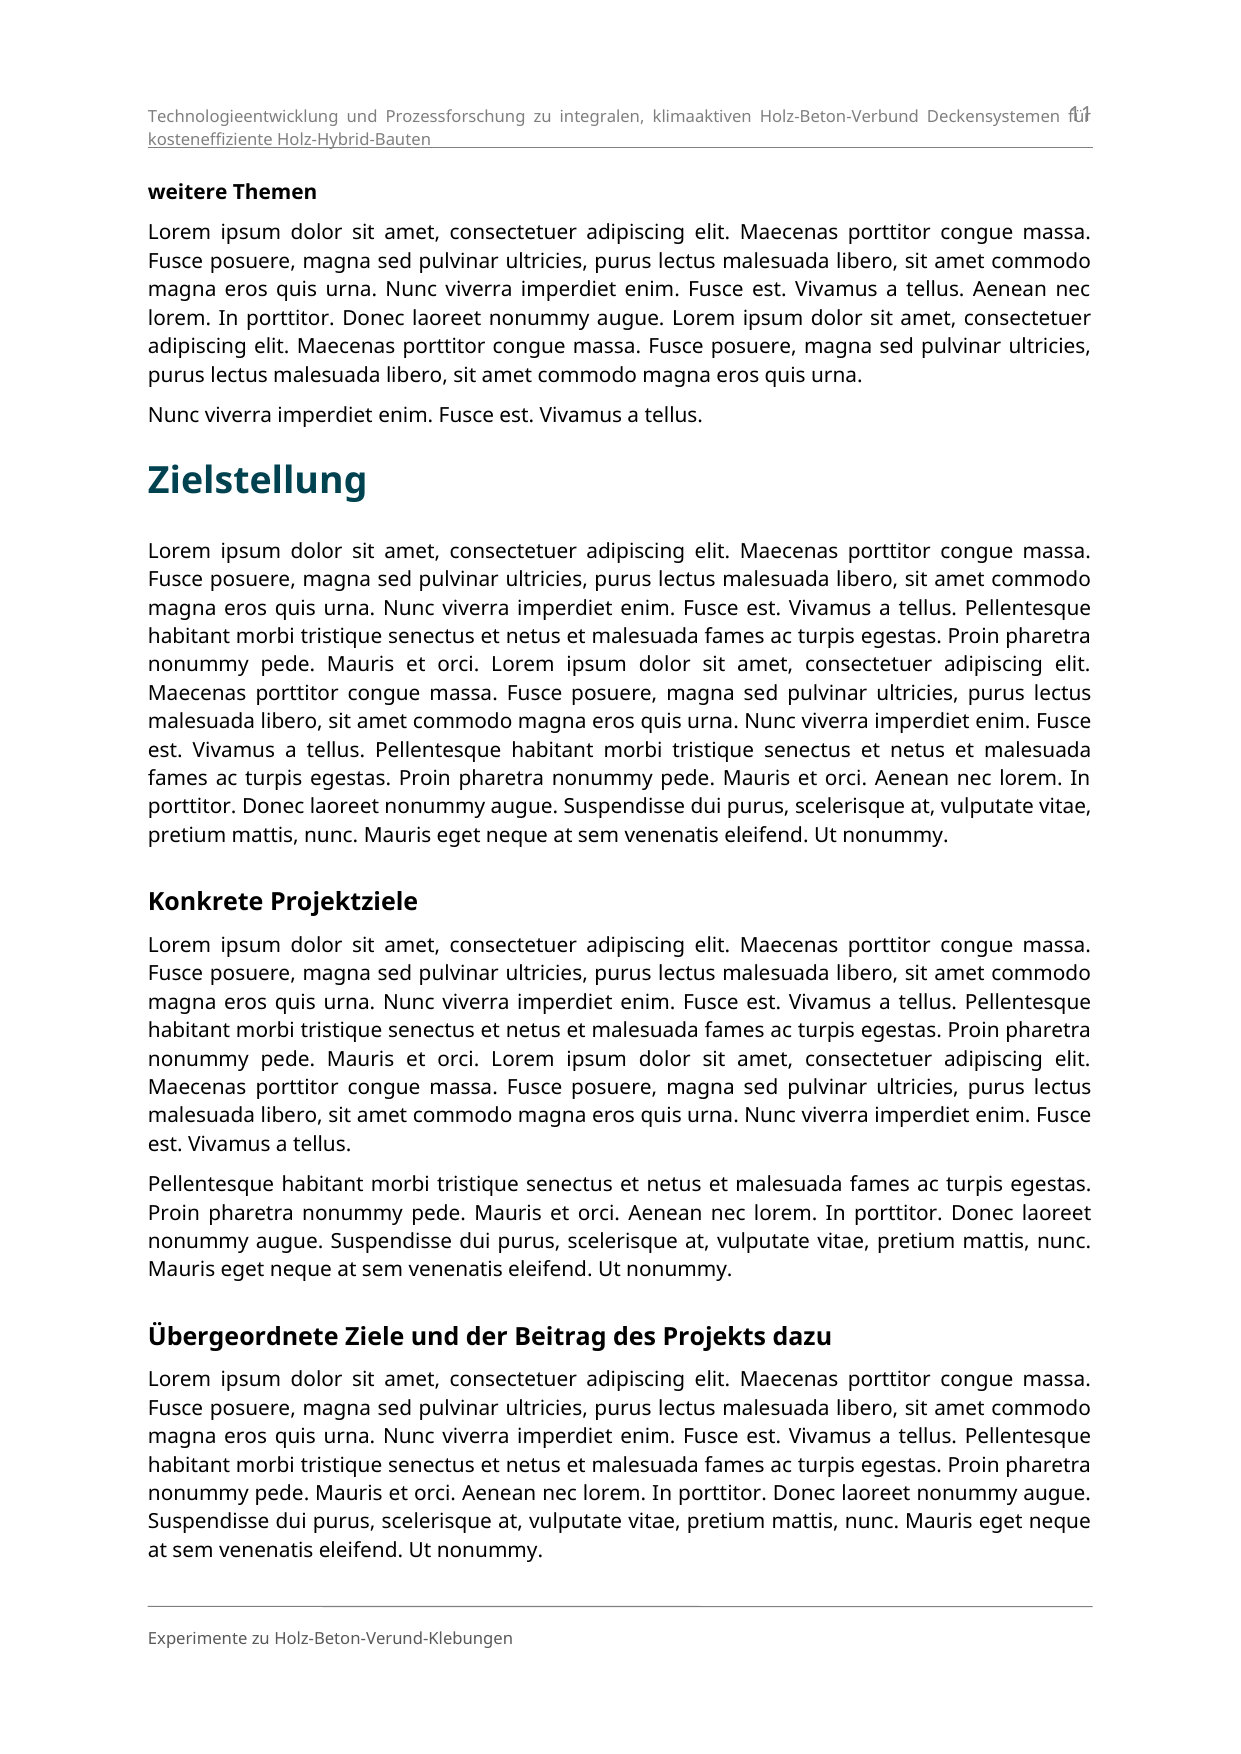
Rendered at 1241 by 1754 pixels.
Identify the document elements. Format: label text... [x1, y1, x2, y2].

subtitle weitere Themen [148, 177, 1092, 206]
subtitle Konkrete Projektziele [148, 884, 1092, 918]
subtitle Zielstellung [148, 453, 1092, 504]
text Nunc viverra imperdiet enim. Fusce est. Vivamus a tellus. [148, 400, 1092, 428]
subtitle Übergeordnete Ziele und der Beitrag des Projekts dazu [148, 1318, 1092, 1352]
text Lorem ipsum dolor sit amet, consectetuer adipiscing elit. Maecenas porttitor congue massa. Fusce posuere, magna sed pulvinar ultricies, purus lectus malesuada libero, sit amet commodo magna eros quis urna. Nunc viverra imperdiet enim. Fusce est. Vivamus a tellus. Pellentesque habitant morbi tristique senectus et netus et malesuada fames ac turpis egestas. Proin pharetra nonummy pede. Mauris et orci. Aenean nec lorem. In porttitor. Donec laoreet nonummy augue. Suspendisse dui purus, scelerisque at, vulputate vitae, pretium mattis, nunc. Mauris eget neque at sem venenatis eleifend. Ut nonummy. [148, 1364, 1092, 1563]
text Lorem ipsum dolor sit amet, consectetuer adipiscing elit. Maecenas porttitor congue massa. Fusce posuere, magna sed pulvinar ultricies, purus lectus malesuada libero, sit amet commodo magna eros quis urna. Nunc viverra imperdiet enim. Fusce est. Vivamus a tellus. Aenean nec lorem. In porttitor. Donec laoreet nonummy augue. Lorem ipsum dolor sit amet, consectetuer adipiscing elit. Maecenas porttitor congue massa. Fusce posuere, magna sed pulvinar ultricies, purus lectus malesuada libero, sit amet commodo magna eros quis urna. [148, 217, 1092, 388]
text Pellentesque habitant morbi tristique senectus et netus et malesuada fames ac turpis egestas. Proin pharetra nonummy pede. Mauris et orci. Aenean nec lorem. In porttitor. Donec laoreet nonummy augue. Suspendisse dui purus, scelerisque at, vulputate vitae, pretium mattis, nunc. Mauris eget neque at sem venenatis eleifend. Ut nonummy. [148, 1169, 1092, 1283]
text Lorem ipsum dolor sit amet, consectetuer adipiscing elit. Maecenas porttitor congue massa. Fusce posuere, magna sed pulvinar ultricies, purus lectus malesuada libero, sit amet commodo magna eros quis urna. Nunc viverra imperdiet enim. Fusce est. Vivamus a tellus. Pellentesque habitant morbi tristique senectus et netus et malesuada fames ac turpis egestas. Proin pharetra nonummy pede. Mauris et orci. Lorem ipsum dolor sit amet, consectetuer adipiscing elit. Maecenas porttitor congue massa. Fusce posuere, magna sed pulvinar ultricies, purus lectus malesuada libero, sit amet commodo magna eros quis urna. Nunc viverra imperdiet enim. Fusce est. Vivamus a tellus. [148, 930, 1092, 1157]
text Lorem ipsum dolor sit amet, consectetuer adipiscing elit. Maecenas porttitor congue massa. Fusce posuere, magna sed pulvinar ultricies, purus lectus malesuada libero, sit amet commodo magna eros quis urna. Nunc viverra imperdiet enim. Fusce est. Vivamus a tellus. Pellentesque habitant morbi tristique senectus et netus et malesuada fames ac turpis egestas. Proin pharetra nonummy pede. Mauris et orci. Lorem ipsum dolor sit amet, consectetuer adipiscing elit. Maecenas porttitor congue massa. Fusce posuere, magna sed pulvinar ultricies, purus lectus malesuada libero, sit amet commodo magna eros quis urna. Nunc viverra imperdiet enim. Fusce est. Vivamus a tellus. Pellentesque habitant morbi tristique senectus et netus et malesuada fames ac turpis egestas. Proin pharetra nonummy pede. Mauris et orci. Aenean nec lorem. In porttitor. Donec laoreet nonummy augue. Suspendisse dui purus, scelerisque at, vulputate vitae, pretium mattis, nunc. Mauris eget neque at sem venenatis eleifend. Ut nonummy. [148, 536, 1092, 848]
